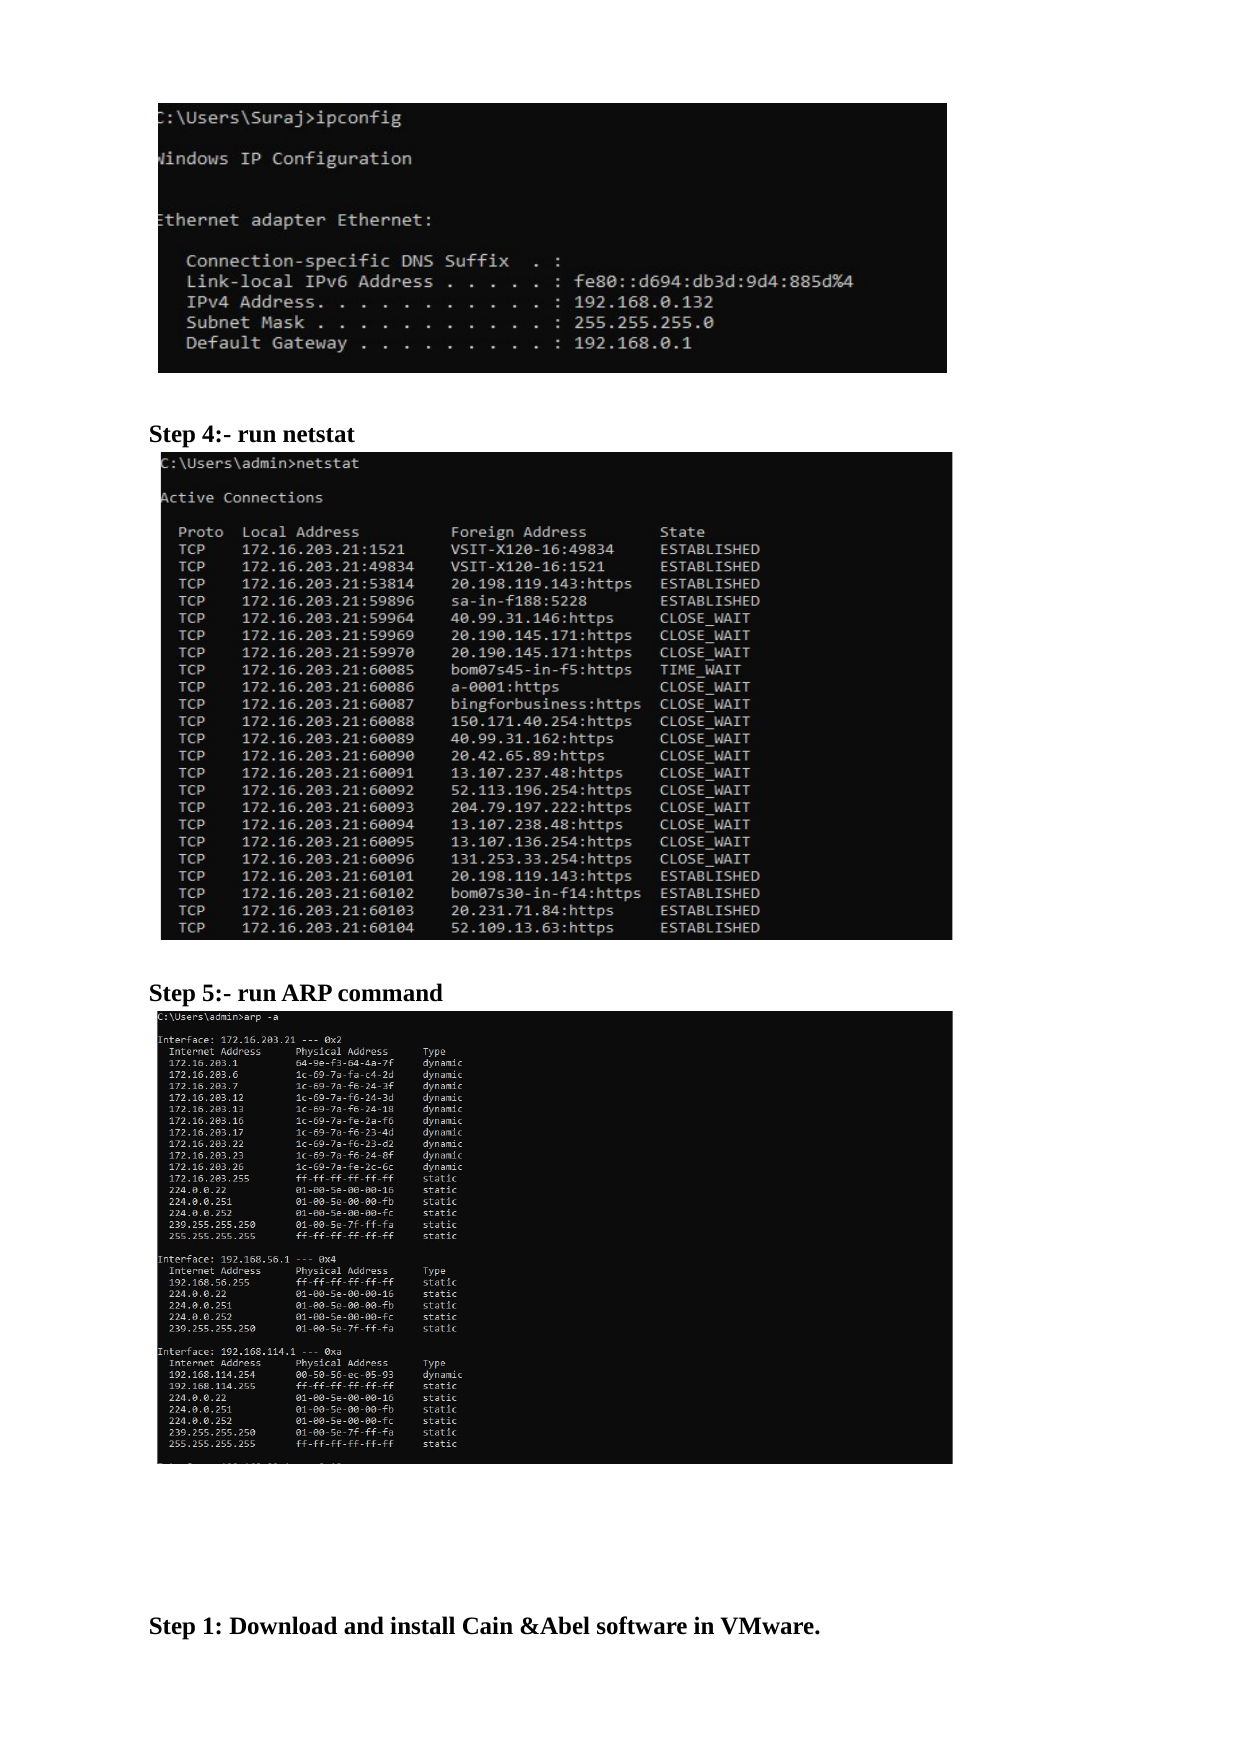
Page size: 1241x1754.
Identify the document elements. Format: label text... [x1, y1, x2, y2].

text Step 5:- run ARP command [148, 978, 1090, 1007]
picture [160, 452, 953, 940]
text Step 1: Download and install Cain &Abel software in VMware. [148, 1611, 1090, 1639]
picture [157, 1011, 953, 1464]
text Step 4:- run netstat [148, 419, 1090, 448]
picture [158, 103, 947, 373]
